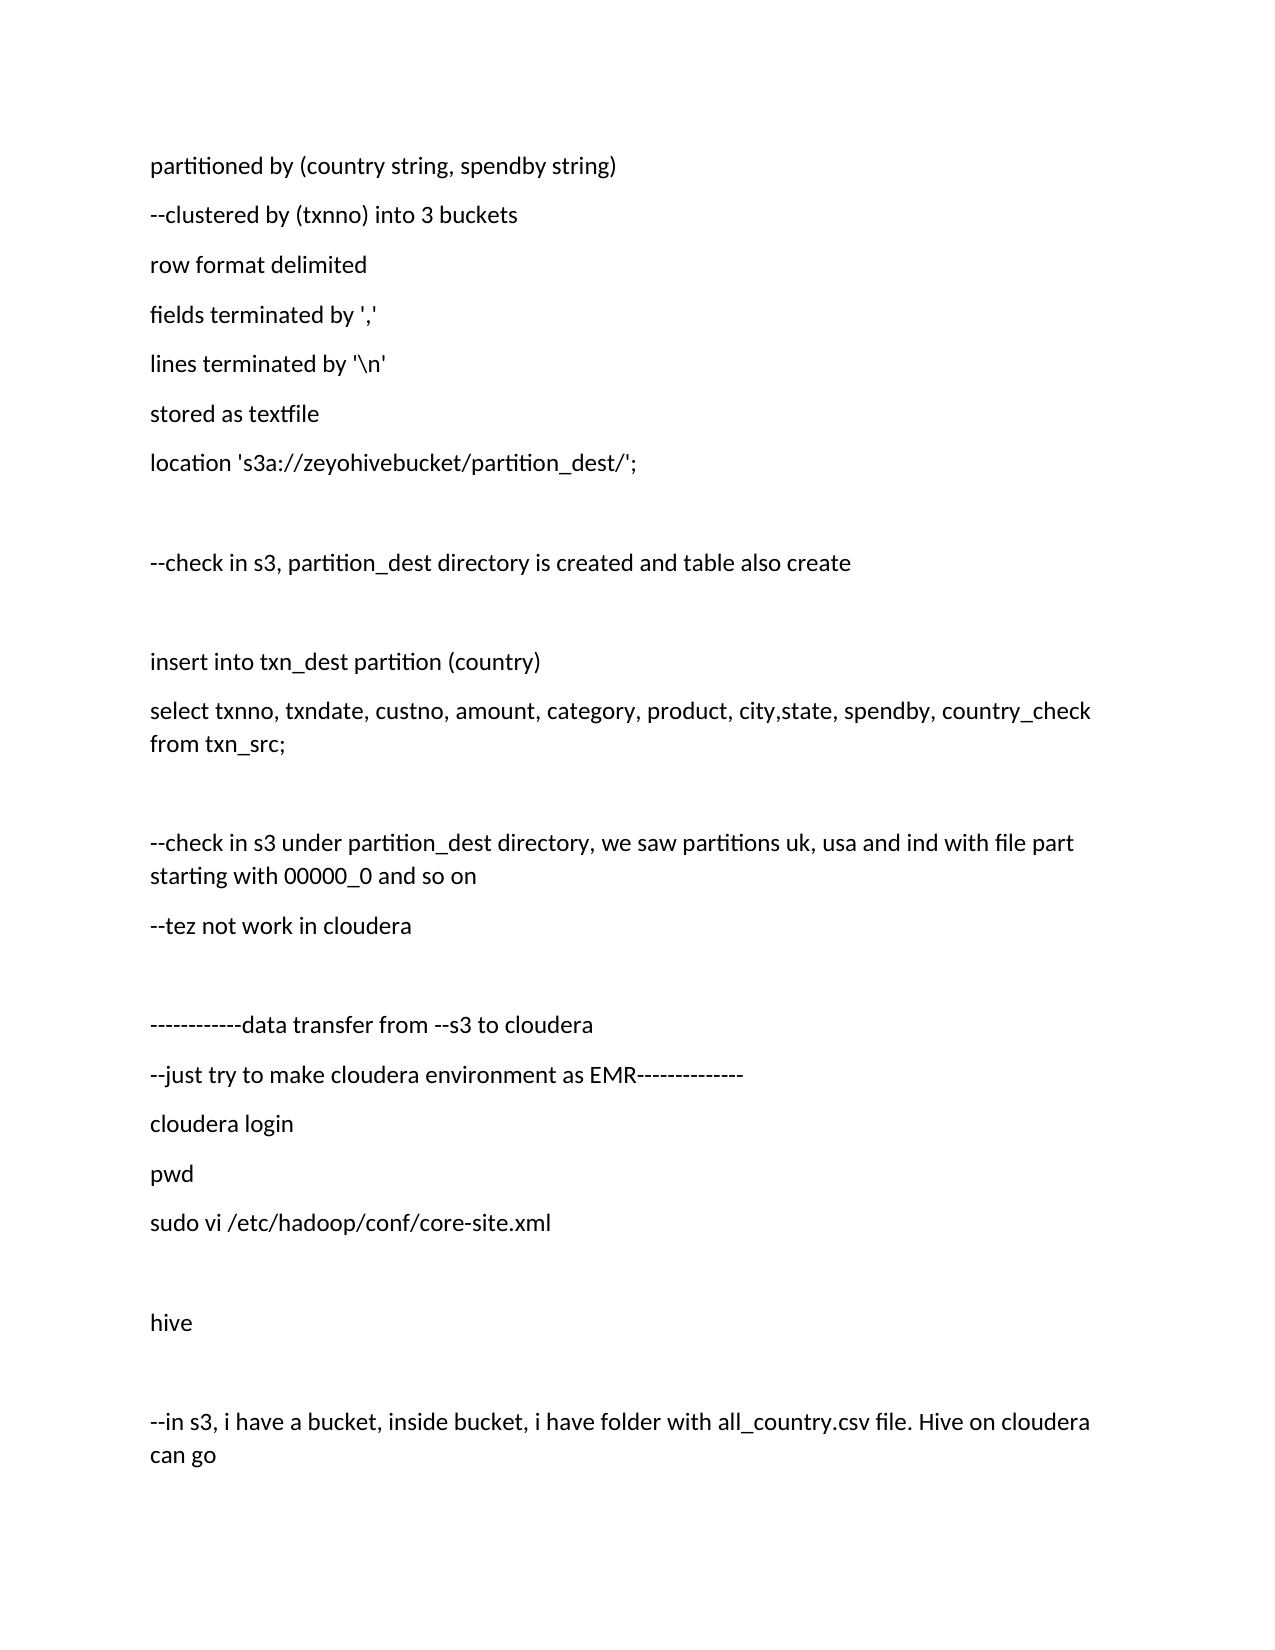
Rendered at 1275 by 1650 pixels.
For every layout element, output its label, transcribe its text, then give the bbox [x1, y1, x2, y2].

text --clustered by (txnno) into 3 buckets [150, 199, 1125, 230]
text select txnno, txndate, custno, amount, category, product, city,state, spendby, country_check from txn_src; [150, 695, 1125, 759]
text row format delimited [150, 249, 1125, 280]
text cloudera login [150, 1108, 1125, 1139]
text fields terminated by ',' [150, 299, 1125, 329]
text partitioned by (country string, spendby string) [150, 150, 1125, 181]
text --check in s3 under partition_dest directory, we saw partitions uk, usa and ind with file part starting with 00000_0 and so on [150, 827, 1125, 891]
text stored as textfile [150, 398, 1125, 428]
text lines terminated by '\n' [150, 348, 1125, 379]
text --check in s3, partition_dest directory is created and table also create [150, 547, 1125, 577]
text location 's3a://zeyohivebucket/partition_dest/'; [150, 447, 1125, 478]
text --in s3, i have a bucket, inside bucket, i have folder with all_country.csv file. Hive on cloudera can go [150, 1406, 1125, 1469]
text pwd [150, 1158, 1125, 1188]
text hive [150, 1307, 1125, 1337]
text ------------data transfer from --s3 to cloudera [150, 1009, 1125, 1040]
text sudo vi /etc/hadoop/conf/core-site.xml [150, 1207, 1125, 1238]
text --just try to make cloudera environment as EMR-------------- [150, 1059, 1125, 1089]
text --tez not work in cloudera [150, 910, 1125, 941]
text insert into txn_dest partition (country) [150, 646, 1125, 676]
